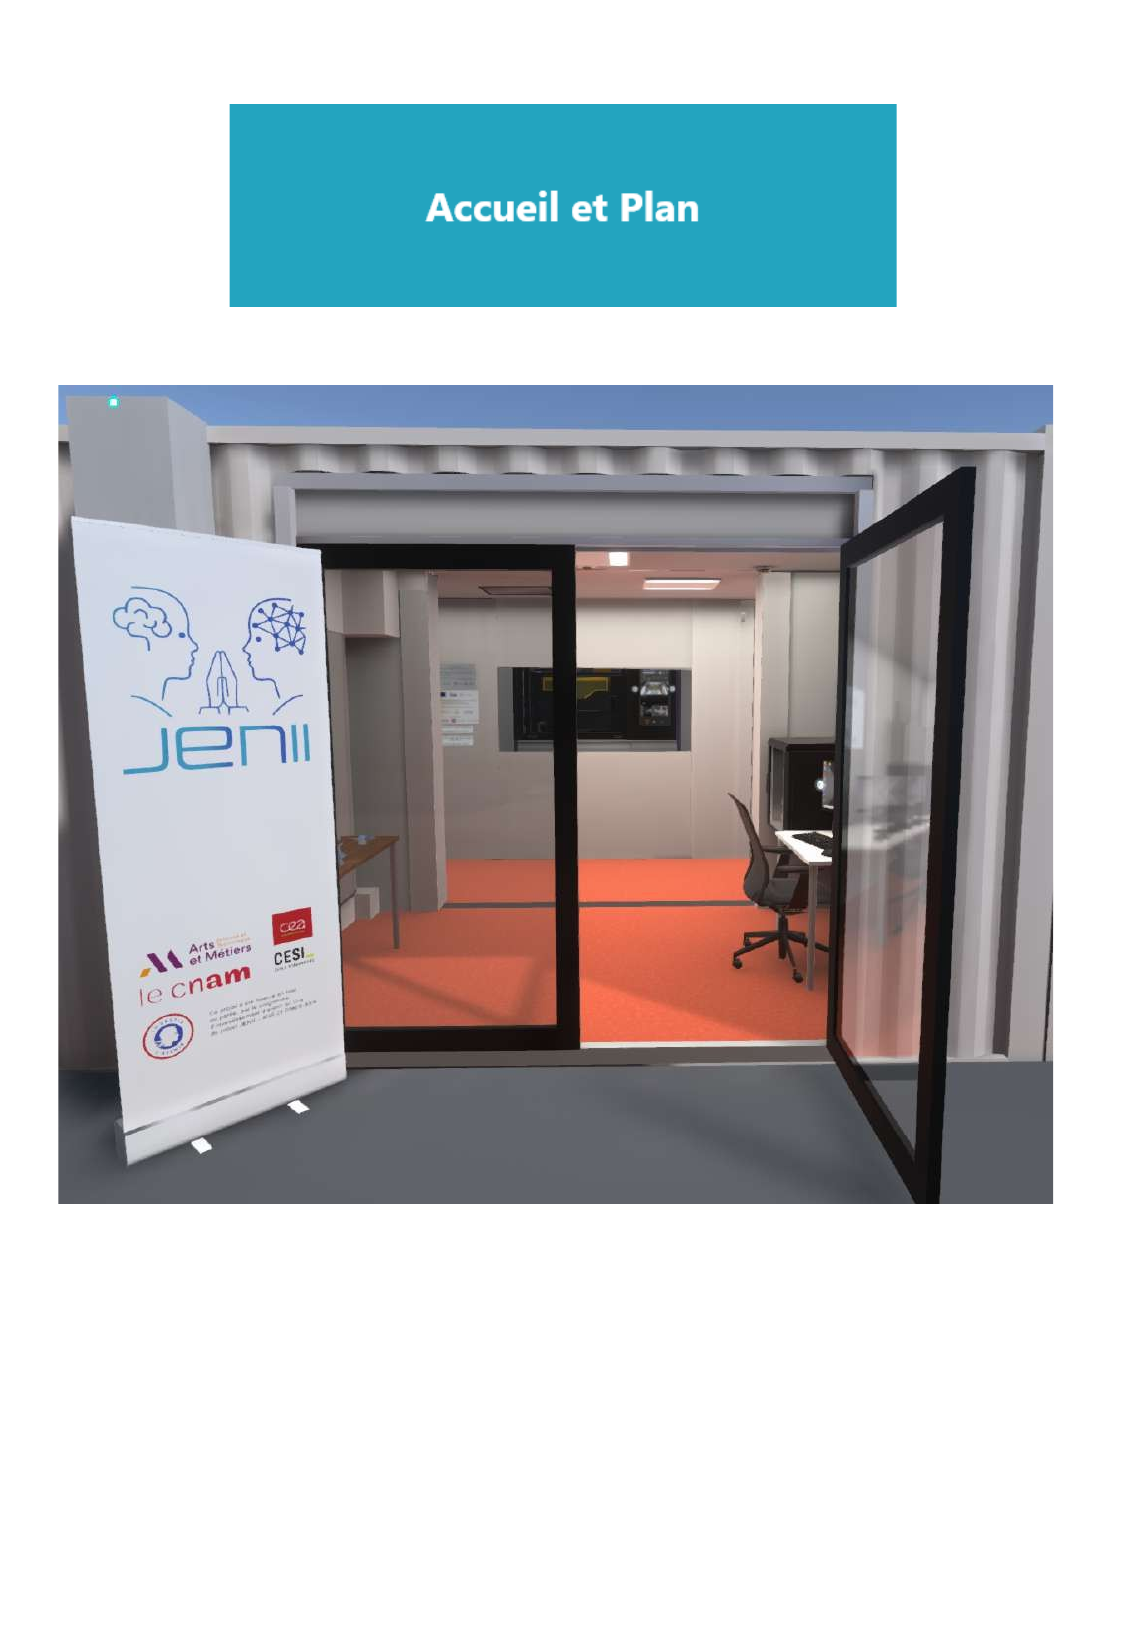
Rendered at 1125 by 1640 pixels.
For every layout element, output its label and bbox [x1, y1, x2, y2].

picture [229, 104, 897, 307]
picture [58, 385, 1054, 1204]
